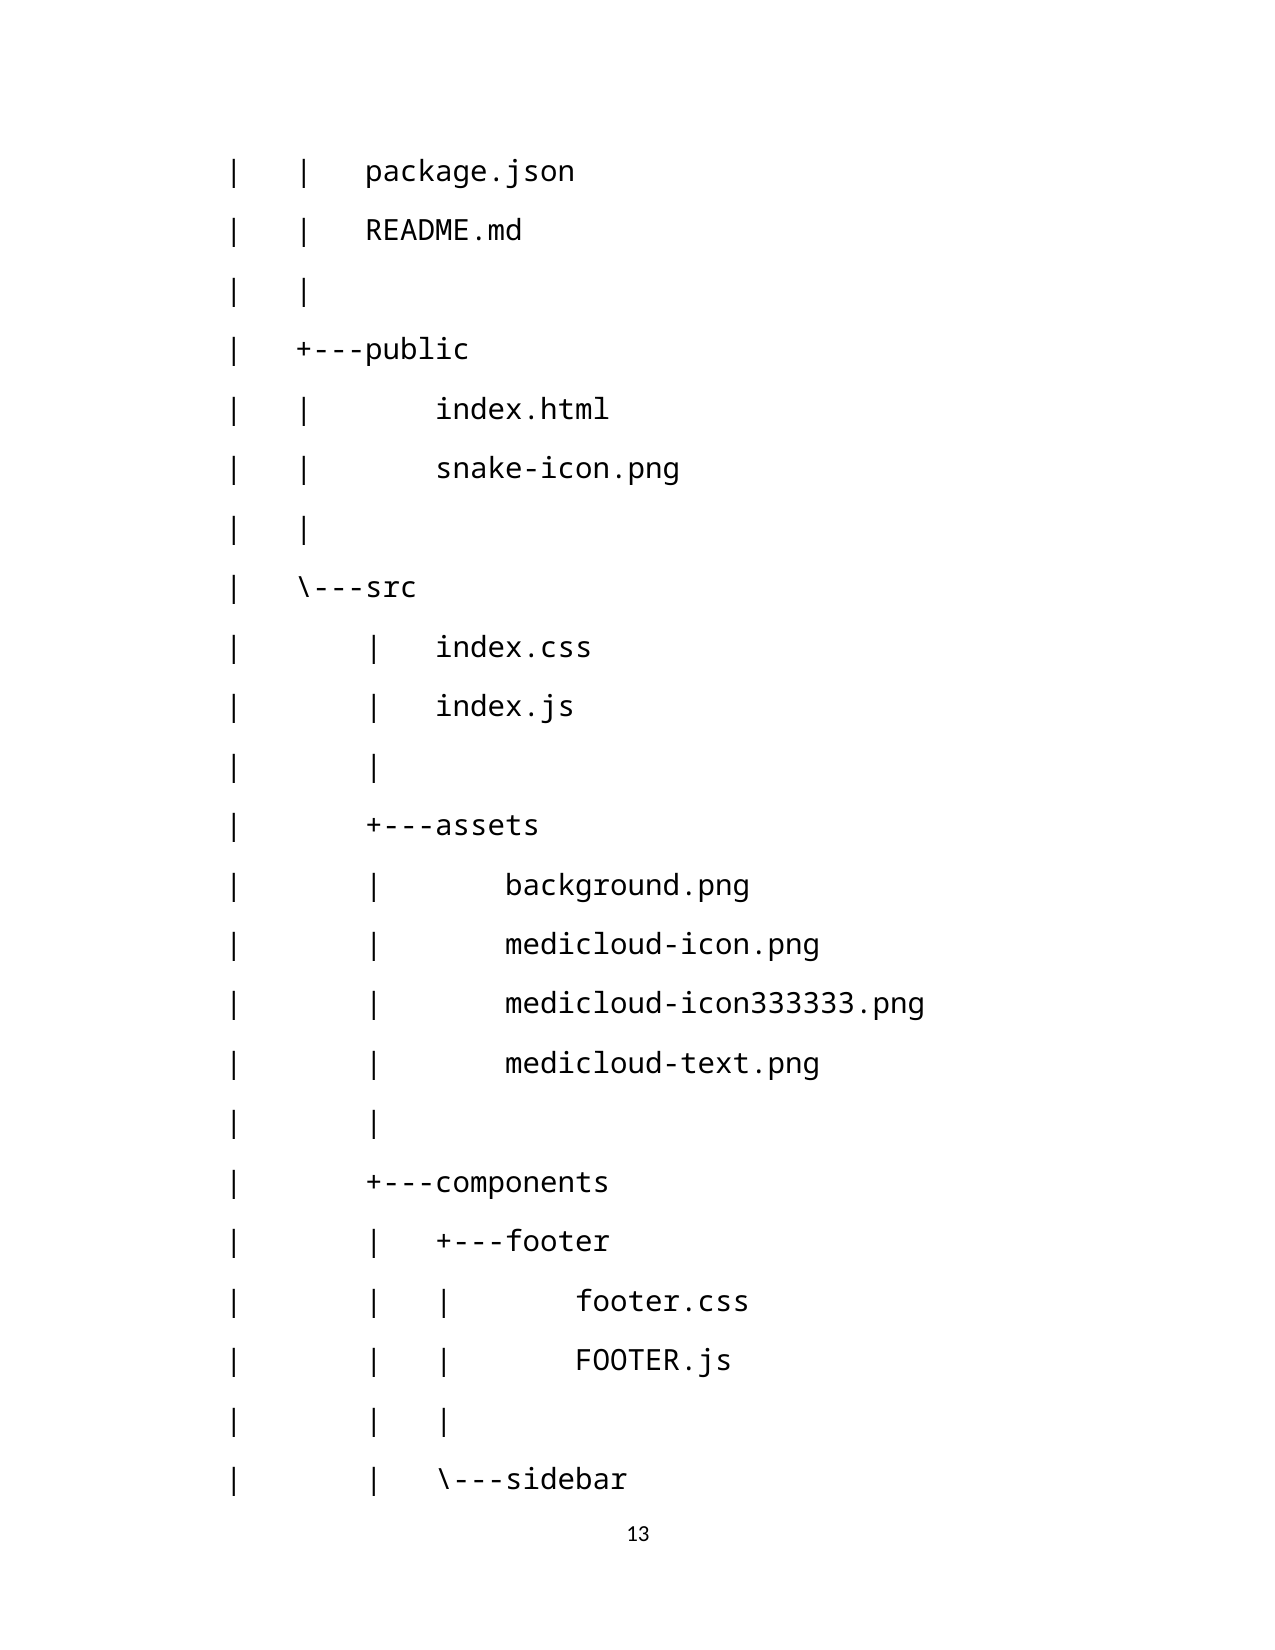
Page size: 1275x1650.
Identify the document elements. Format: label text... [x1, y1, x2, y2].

text | | [150, 1102, 1125, 1141]
text | | README.md [150, 209, 1125, 249]
text | +---public [150, 328, 1125, 368]
text | | [150, 507, 1125, 547]
text | | | FOOTER.js [150, 1339, 1125, 1379]
text | | medicloud-icon.png [150, 923, 1125, 963]
text | | [150, 269, 1125, 309]
text | | snake-icon.png [150, 447, 1125, 487]
text | | medicloud-icon333333.png [150, 983, 1125, 1022]
text | | index.html [150, 388, 1125, 428]
text | | background.png [150, 864, 1125, 903]
text | | +---footer [150, 1221, 1125, 1260]
text | | medicloud-text.png [150, 1042, 1125, 1082]
text | | index.js [150, 685, 1125, 725]
text | | | footer.css [150, 1280, 1125, 1320]
text | \---src [150, 566, 1125, 606]
text | | package.json [150, 150, 1125, 190]
text | | index.css [150, 626, 1125, 666]
text | | | [150, 1399, 1125, 1439]
text | | [150, 745, 1125, 784]
text | +---components [150, 1161, 1125, 1201]
text | | \---sidebar [150, 1458, 1125, 1498]
text | +---assets [150, 804, 1125, 844]
